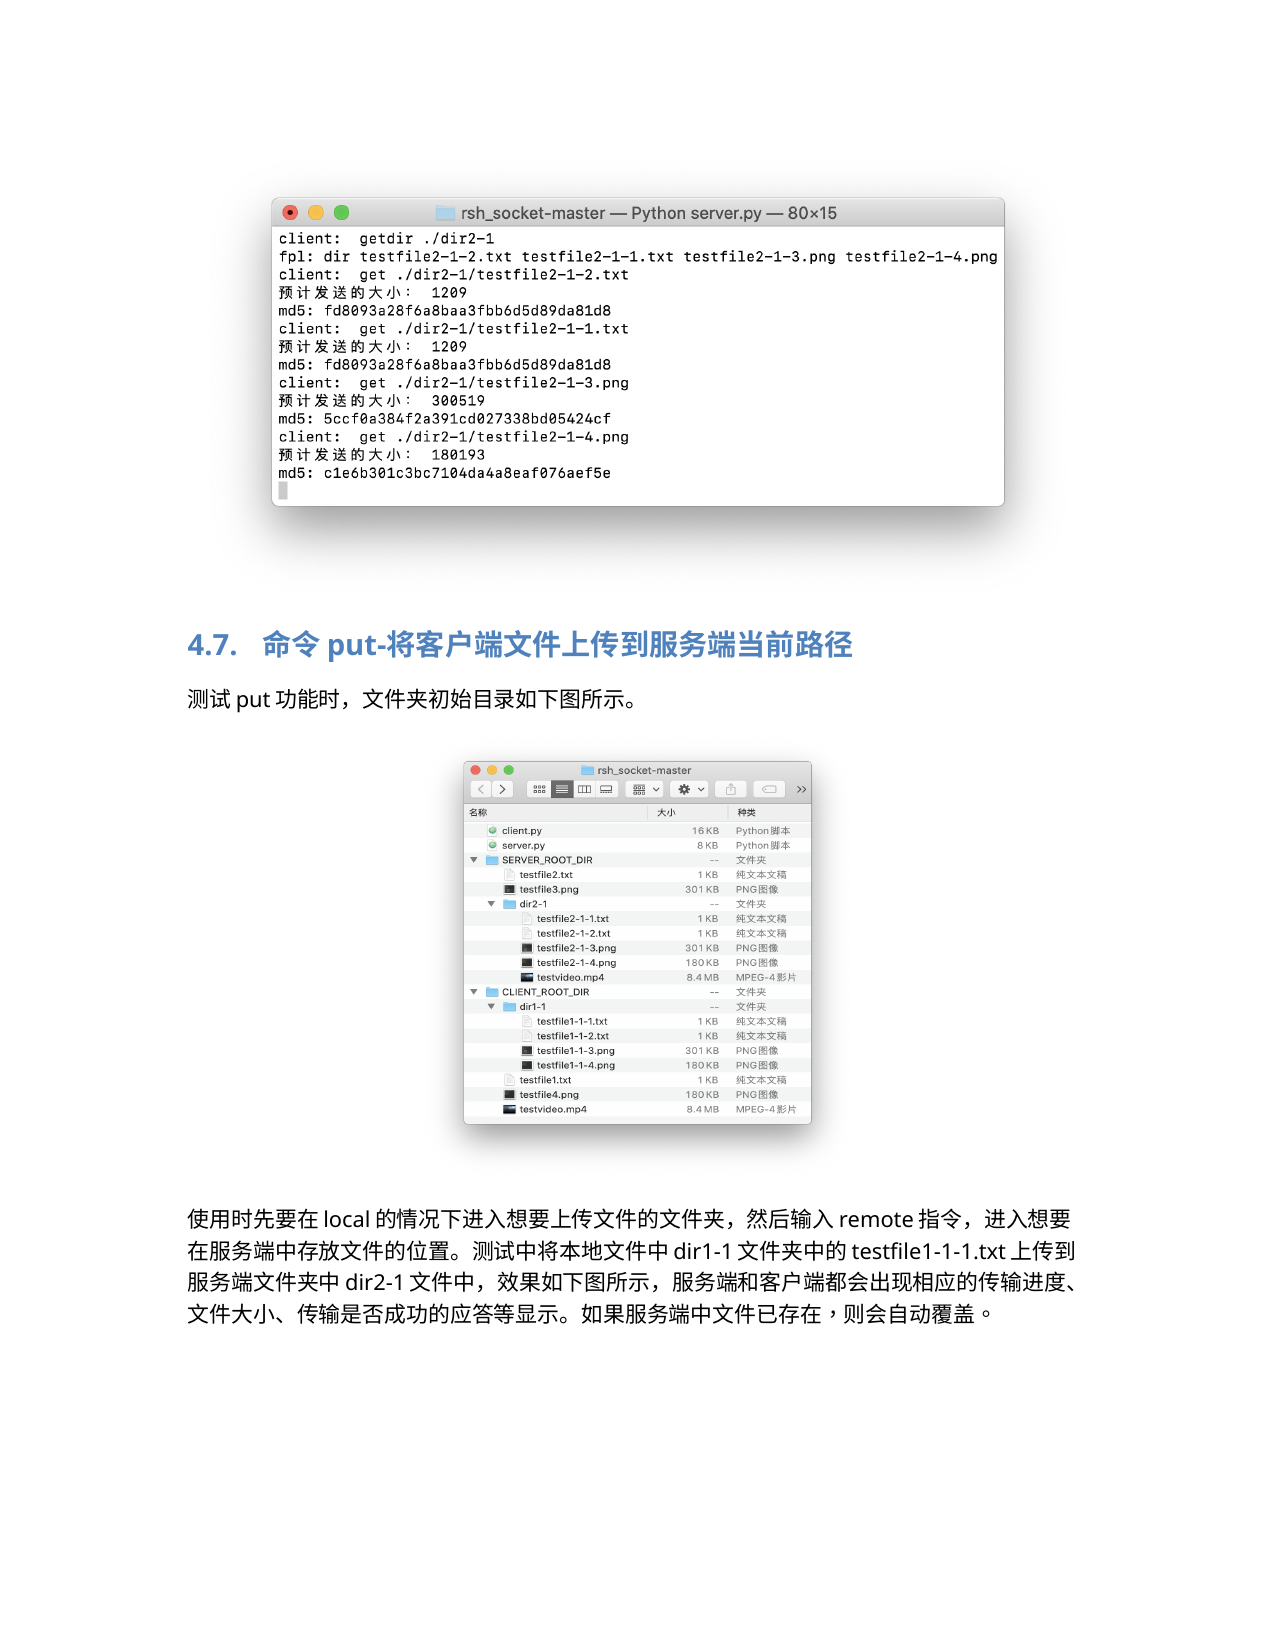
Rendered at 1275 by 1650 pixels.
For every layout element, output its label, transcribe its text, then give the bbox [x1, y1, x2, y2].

text 测试put功能时，文件夹初始目录如下图所示。 [187, 682, 1087, 714]
text 使用时先要在local的情况下进入想要上传文件的文件夹，然后输入remote指令，进入想要在服务端中存放文件的位置。测试中将本地文件中dir1-1文件夹中的testfile1-1-1.txt上传到服务端文件夹中dir2-1文件中，效果如下图所示，服务端和客户端都会出现相应的传输进度、文件大小、传输是否成功的应答等显示。如果服务端中文件已存在，则会自动覆盖。 [187, 1202, 1087, 1329]
picture [417, 732, 858, 1181]
subtitle 命令put-将客户端文件上传到服务端当前路径 [187, 621, 1087, 663]
picture [200, 150, 1075, 601]
